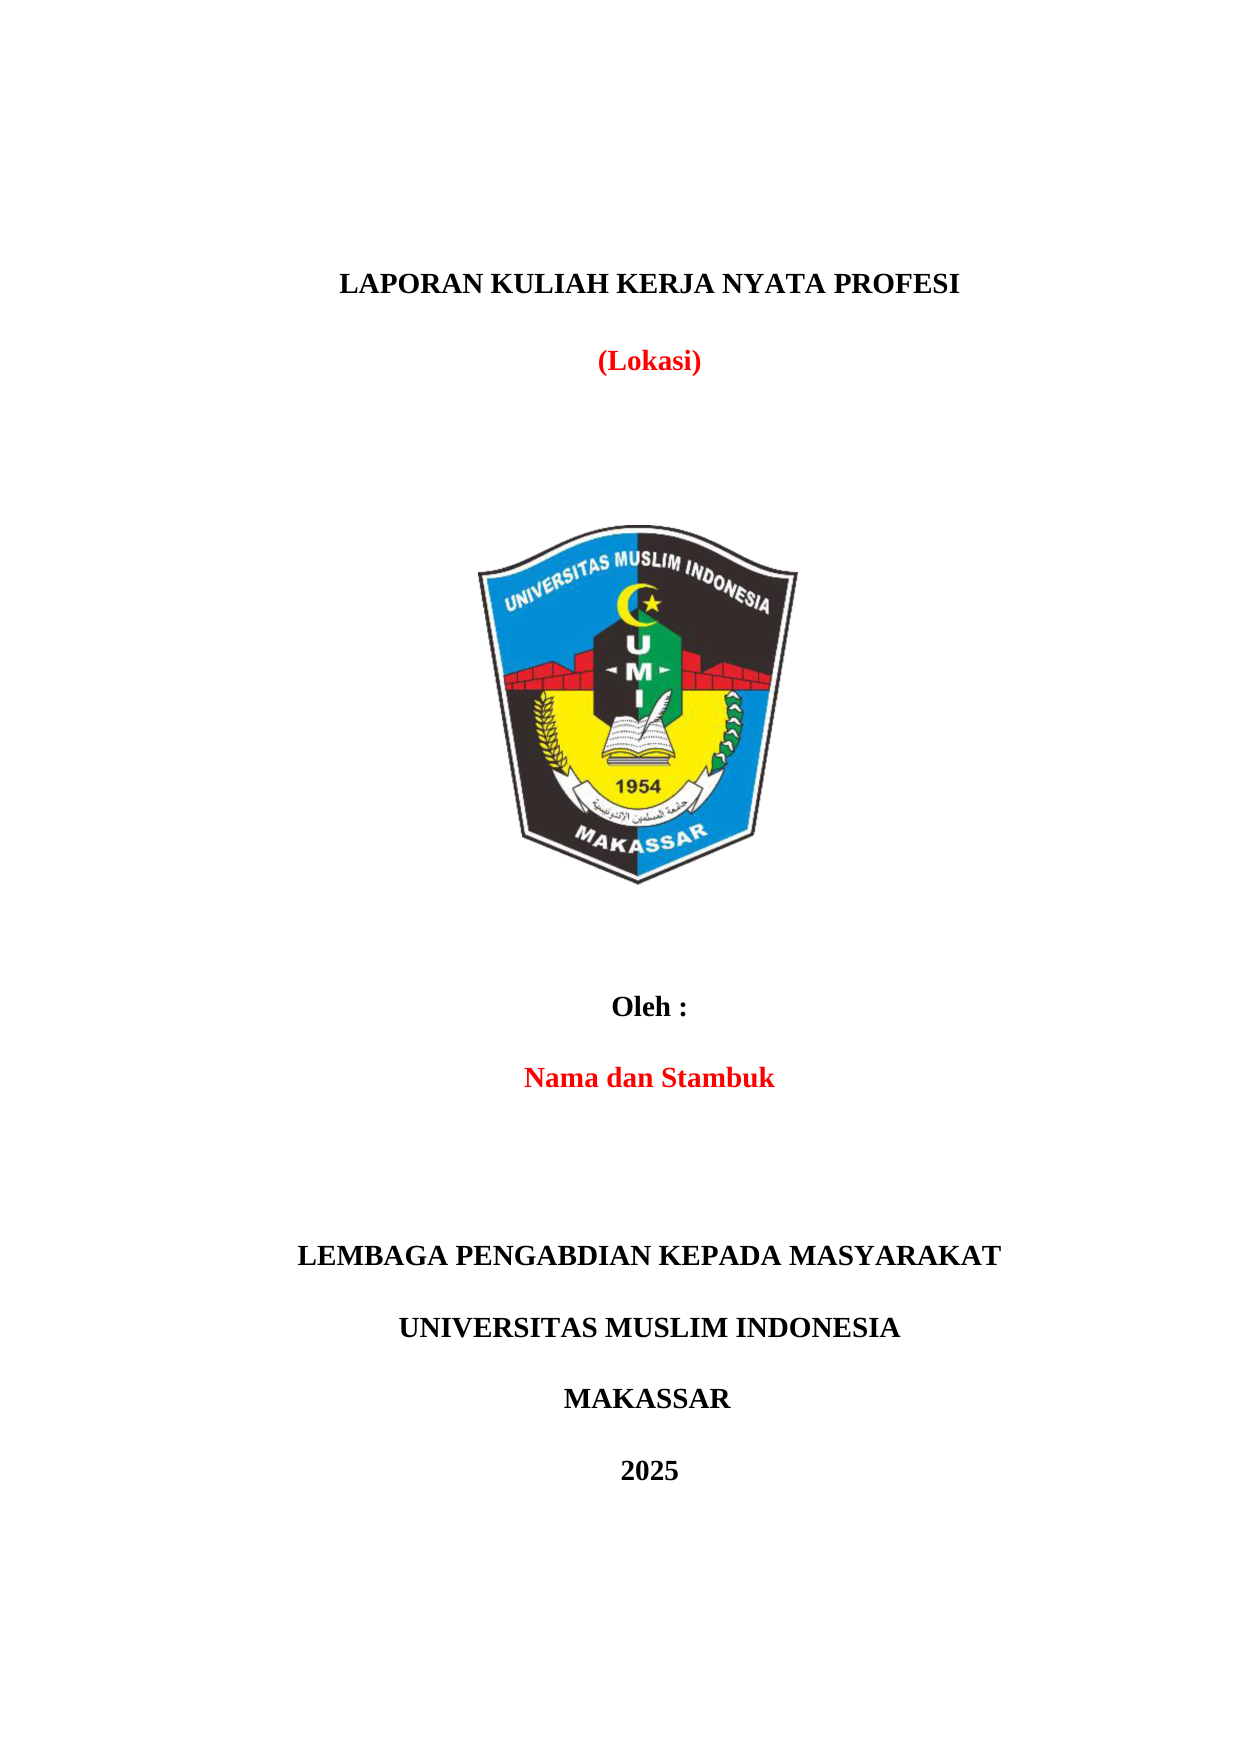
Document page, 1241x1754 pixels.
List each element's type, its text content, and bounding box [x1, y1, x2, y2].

text 2025 [236, 1453, 1063, 1486]
picture [461, 426, 813, 980]
text Nama dan Stambuk [236, 1060, 1063, 1093]
text (Lokasi) [236, 343, 1063, 377]
text MAKASSAR [236, 1381, 1063, 1415]
text Oleh : [236, 989, 1063, 1023]
text LAPORAN KULIAH KERJA NYATA PROFESI [236, 266, 1063, 299]
text LEMBAGA PENGABDIAN KEPADA MASYARAKAT UNIVERSITAS MUSLIM INDONESIA [236, 1238, 1063, 1343]
